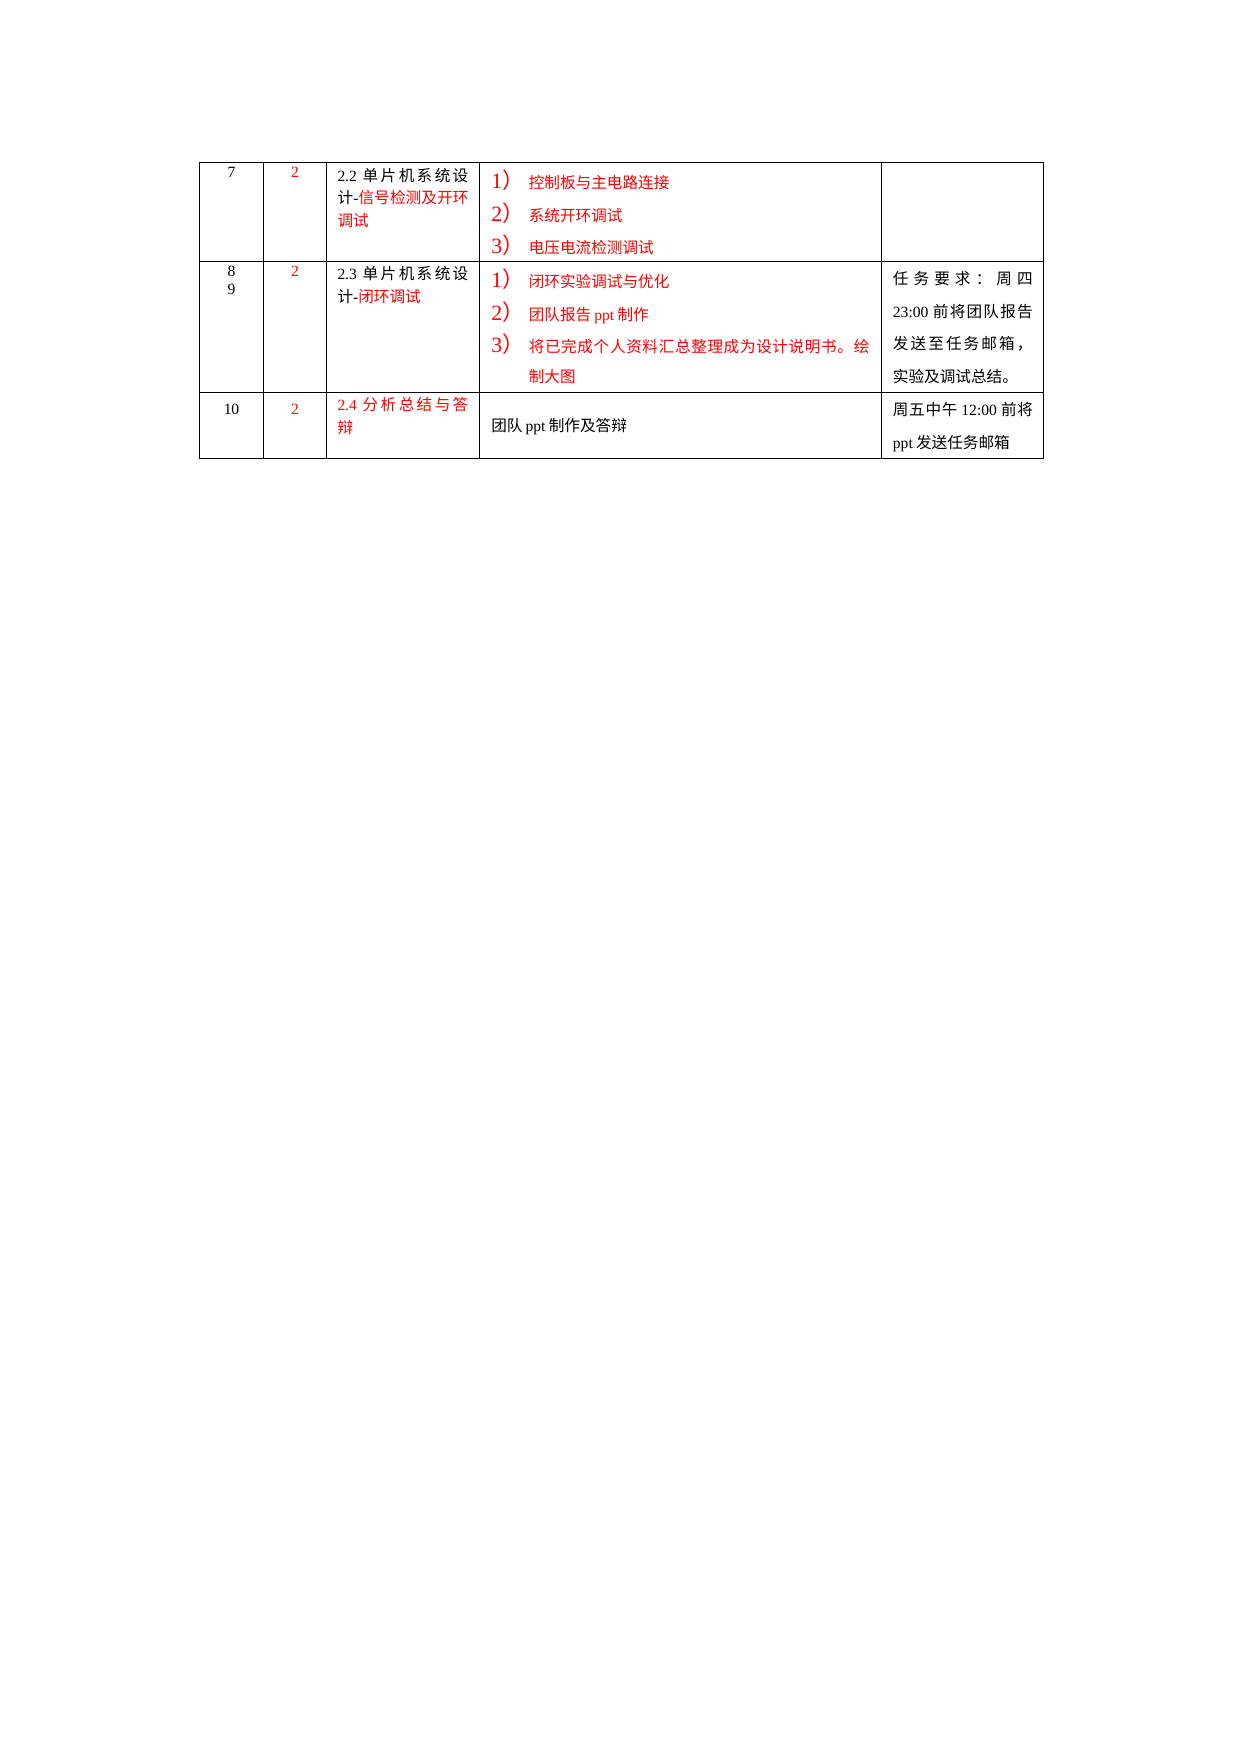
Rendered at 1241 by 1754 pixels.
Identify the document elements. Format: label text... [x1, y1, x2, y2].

table_cell 2 [264, 262, 326, 392]
table_cell 2.2单片机系统设计-信号检测及开环调试 [327, 163, 479, 261]
table_cell 2.4分析总结与答辩 [327, 393, 479, 458]
table_cell 2 [264, 163, 326, 261]
table_cell 2 [264, 393, 326, 458]
table_cell 8 9 [200, 262, 263, 392]
table_cell 控制板与主电路连接 系统开环调试 电压电流检测调试 [480, 163, 881, 261]
table_cell 2.3单片机系统设计-闭环调试 [327, 262, 479, 392]
table_cell [882, 163, 1043, 261]
table_cell 7 [200, 163, 263, 261]
table_cell 闭环实验调试与优化 团队报告ppt制作 将已完成个人资料汇总整理成为设计说明书。绘制大图 [480, 262, 881, 392]
table_cell 团队ppt制作及答辩 [480, 393, 881, 458]
table_cell 任务要求：周四23:00前将团队报告发送至任务邮箱，实验及调试总结。 [882, 262, 1043, 392]
table_cell 周五中午12:00前将ppt发送任务邮箱 [882, 393, 1043, 458]
table_cell 10 [200, 393, 263, 458]
